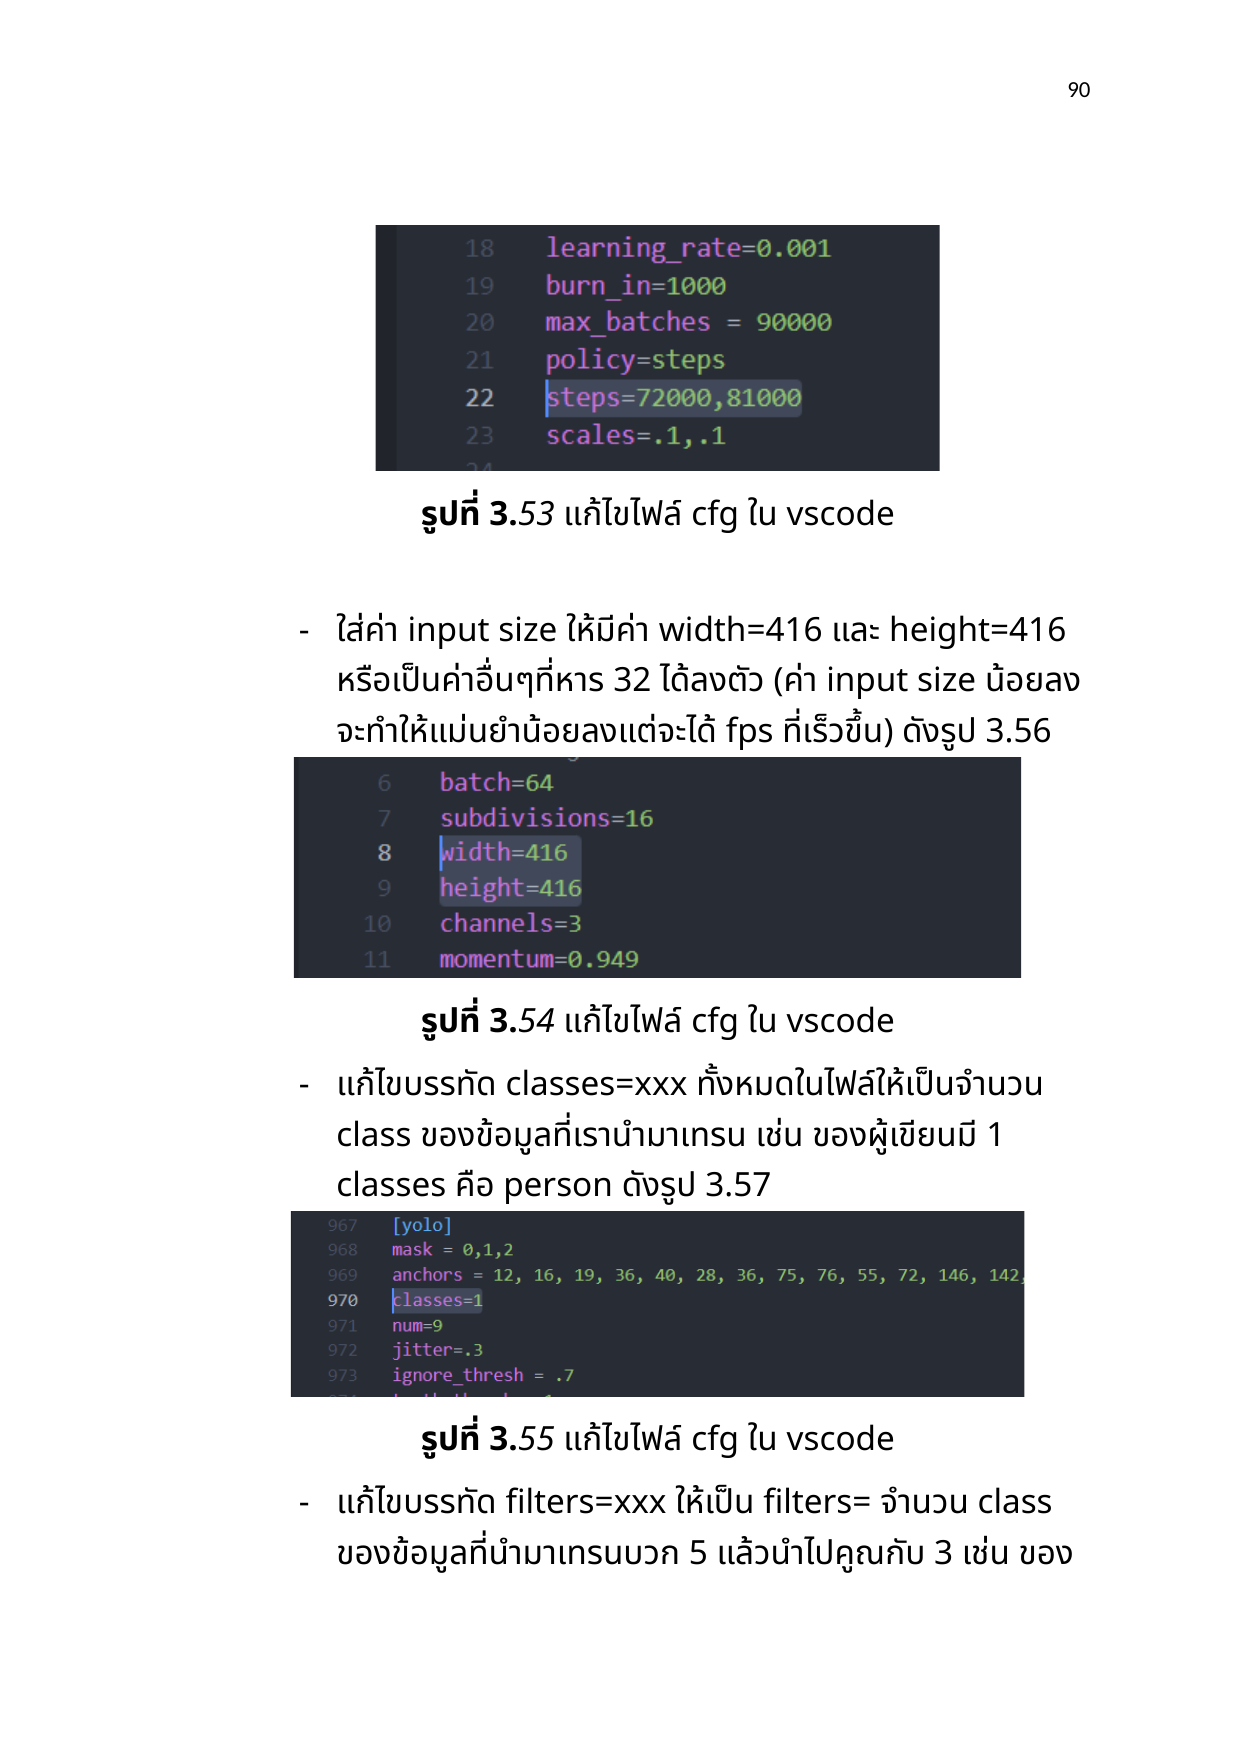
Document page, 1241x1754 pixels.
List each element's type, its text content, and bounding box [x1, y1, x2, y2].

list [299, 1478, 1090, 1579]
picture [375, 225, 940, 471]
list แก้ไขบรรทัด classes=xxx ทั้งหมดในไฟล์ให้เป็นจำนวน class ของข้อมูลที่เรานำมาเทรน เช่น ของผู้เขียนมี 1 classes คือ person ดังรูป 3.57 [299, 1060, 1090, 1212]
list ใส่ค่า input size ให้มีค่า width=416 และ height=416 หรือเป็นค่าอื่นๆที่หาร 32 ได้ลงตัว (ค่า input size น้อยลงจะทำให้แม่นยำน้อยลงแต่จะได้ fps ที่เร็วขึ้น) ดังรูป 3.56 [299, 606, 1090, 757]
picture [293, 757, 1022, 978]
picture [290, 1211, 1025, 1397]
text รูปที่ 3.53 แก้ไขไฟล์ cfg ใน vscode [225, 489, 1090, 540]
text รูปที่ 3.54 แก้ไขไฟล์ cfg ใน vscode [225, 997, 1090, 1047]
text รูปที่ 3.55 แก้ไขไฟล์ cfg ใน vscode [225, 1415, 1090, 1466]
